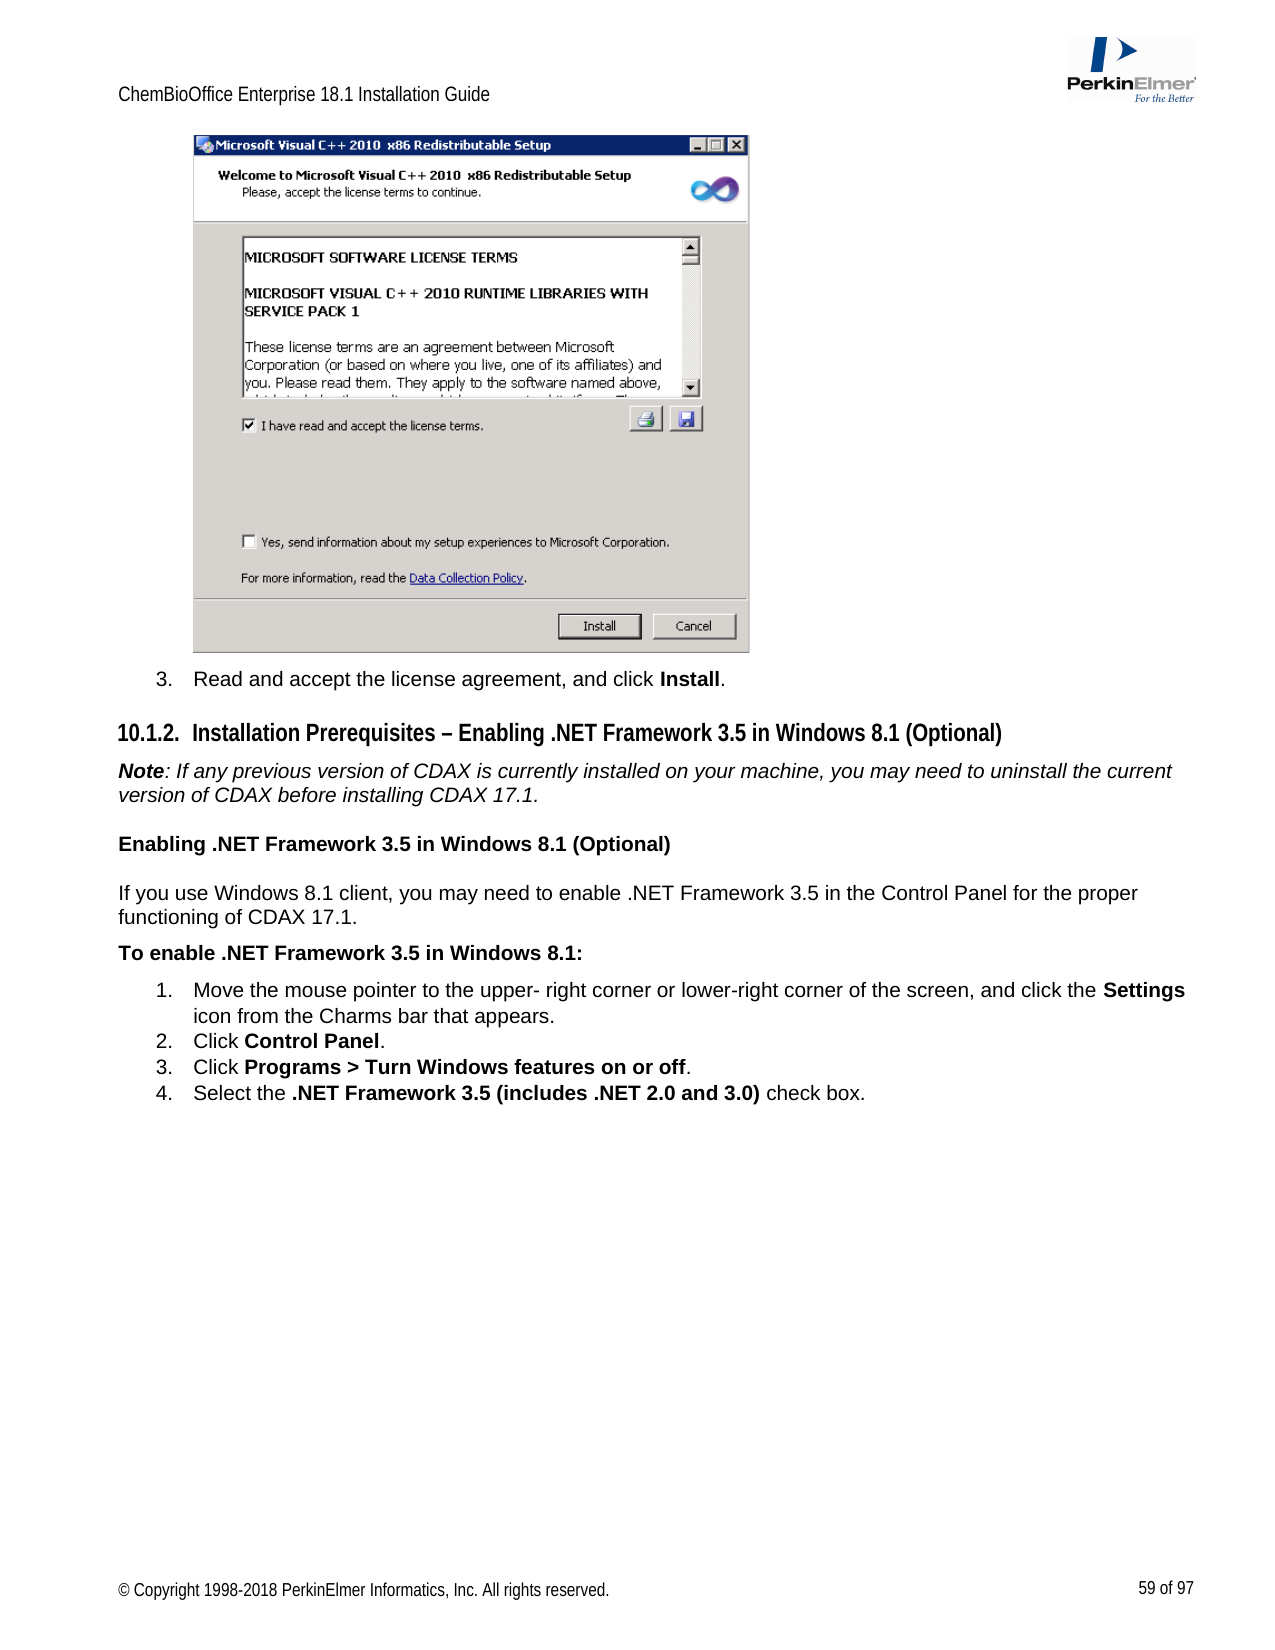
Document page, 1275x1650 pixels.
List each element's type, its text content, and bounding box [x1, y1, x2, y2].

list Click Programs > Turn Windows features on or off. [156, 1055, 1204, 1079]
text If you use Windows 8.1 client, you may need to enable .NET Framework 3.5 in the Control Panel for the proper functioning of CDAX 17.1. [118, 881, 1204, 929]
list Click Control Panel. [156, 1029, 1204, 1053]
subtitle Installation Prerequisites – Enabling .NET Framework 3.5 in Windows 8.1 (Optional) [117, 718, 1204, 746]
list Move the mouse pointer to the upper- right corner or lower-right corner of the screen, and click the Settings icon from the Charms bar that appears. [156, 978, 1204, 1027]
text Enabling .NET Framework 3.5 in Windows 8.1 (Optional) [118, 832, 1204, 856]
text Note: If any previous version of CDAX is currently installed on your machine, you may need to uninstall the current version of CDAX before installing CDAX 17.1. [118, 759, 1204, 807]
text To enable .NET Framework 3.5 in Windows 8.1: [118, 941, 1204, 965]
list Select the .NET Framework 3.5 (includes .NET 2.0 and 3.0) check box. [156, 1081, 1204, 1105]
list Read and accept the license agreement, and click Install. [156, 667, 1204, 691]
picture [193, 135, 750, 653]
picture [1067, 37, 1197, 102]
